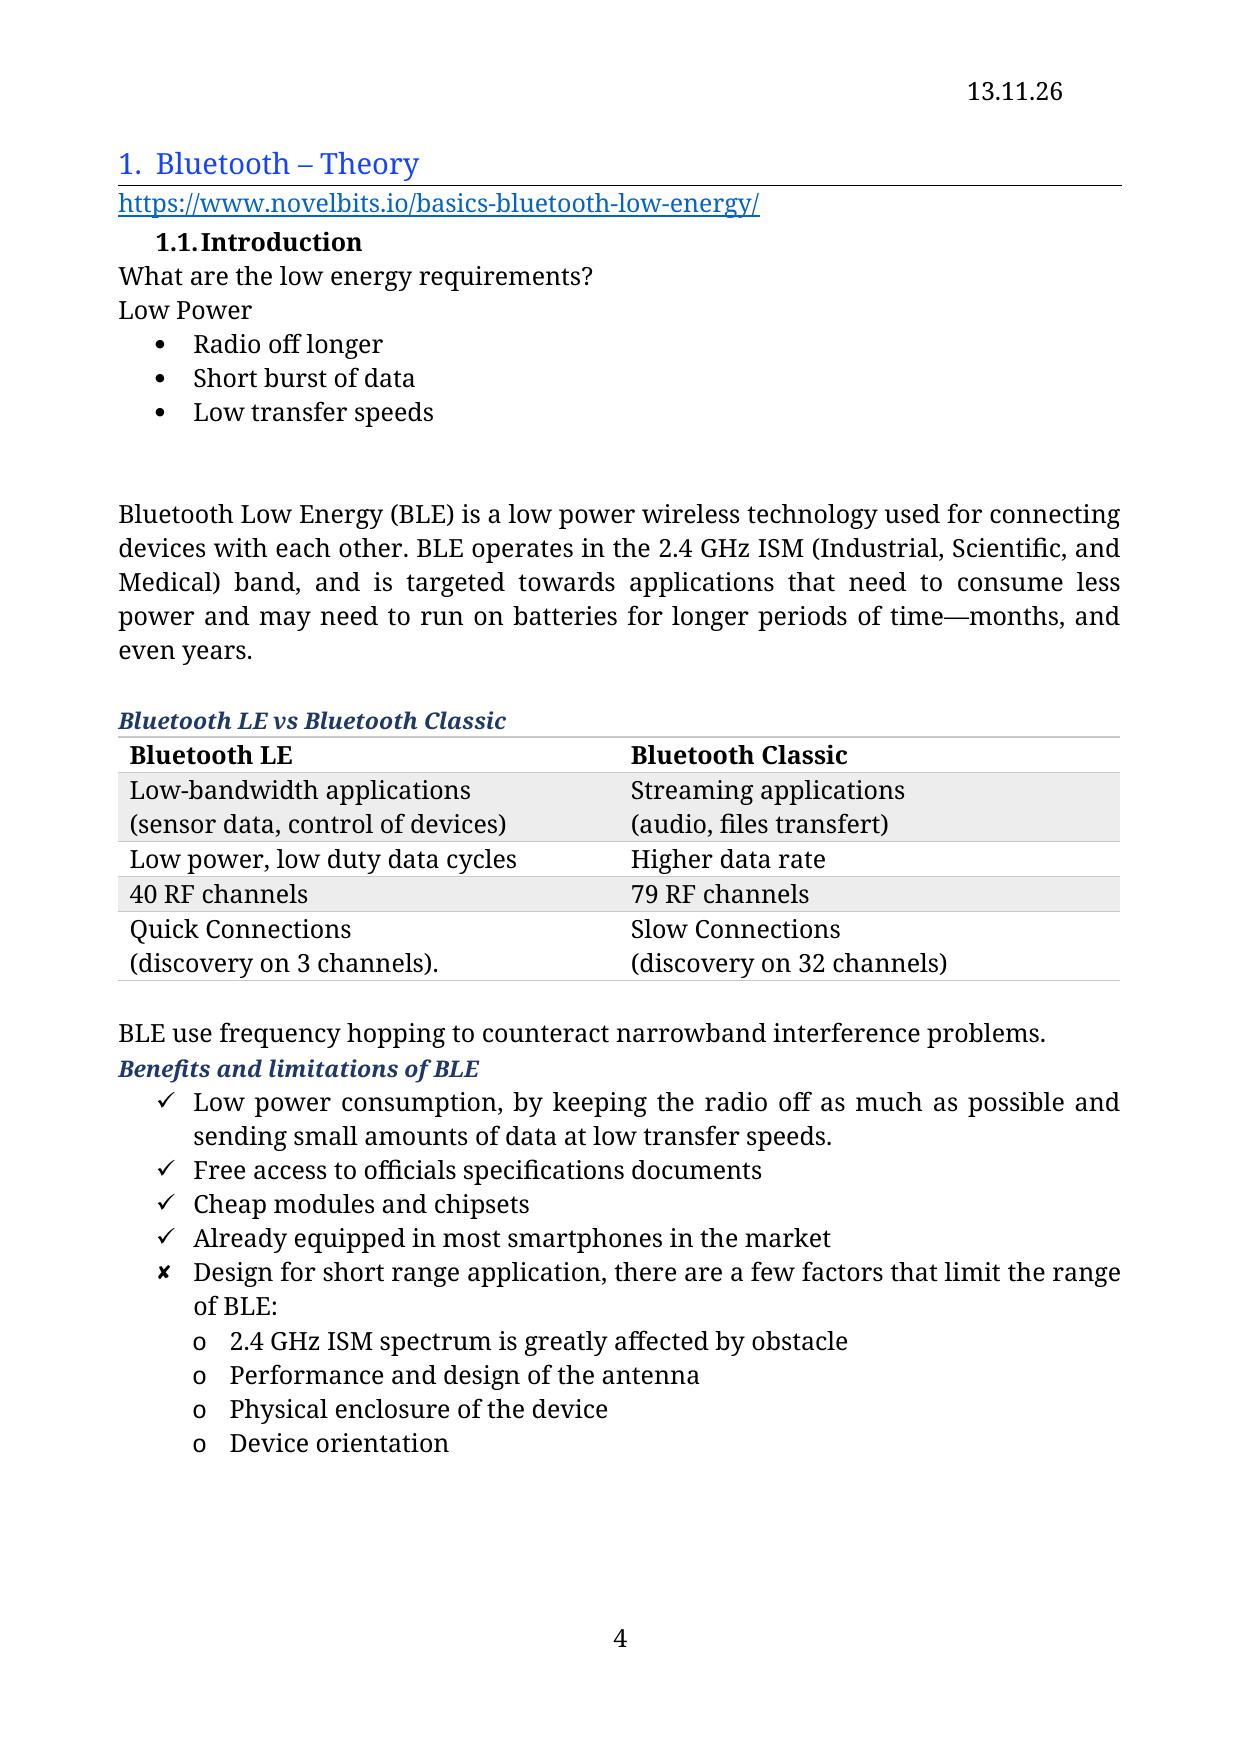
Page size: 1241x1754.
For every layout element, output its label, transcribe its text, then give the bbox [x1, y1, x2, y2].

table_header Bluetooth Classic [619, 738, 1120, 772]
text https://www.novelbits.io/basics-bluetooth-low-energy/ [118, 186, 1122, 220]
list Already equipped in most smartphones in the market [156, 1221, 1122, 1255]
subtitle Introduction [156, 224, 1122, 258]
text Bluetooth Low Energy (BLE) is a low power wireless technology used for connecting devices with each other. BLE operates in the 2.4 GHz ISM (Industrial, Scientific, and Medical) band, and is targeted towards applications that need to consume less power and may need to run on batteries for longer periods of time—months, and even years. [118, 497, 1122, 667]
subtitle Bluetooth LE vs Bluetooth Classic [118, 705, 1122, 736]
table_cell 40 RF channels [118, 877, 619, 911]
list Low power consumption, by keeping the radio off as much as possible and sending small amounts of data at low transfer speeds. [156, 1085, 1122, 1153]
table_cell 79 RF channels [619, 877, 1120, 911]
list Cheap modules and chipsets [156, 1187, 1122, 1221]
list 2.4 GHz ISM spectrum is greatly affected by obstacle [192, 1323, 1122, 1357]
table_cell Higher data rate [619, 842, 1120, 876]
list Physical enclosure of the device [192, 1392, 1122, 1426]
list Short burst of data [156, 360, 1122, 394]
table_cell Quick Connections (discovery on 3 channels). [118, 912, 619, 980]
list Device orientation [192, 1426, 1122, 1460]
table_header Bluetooth LE [118, 738, 619, 772]
list Performance and design of the antenna [192, 1357, 1122, 1392]
text Low Power [118, 292, 1122, 326]
list Low transfer speeds [156, 394, 1122, 428]
text What are the low energy requirements? [118, 258, 1122, 292]
table_cell Slow Connections (discovery on 32 channels) [619, 912, 1120, 980]
subtitle Benefits and limitations of BLE [118, 1053, 1122, 1085]
table_cell Low-bandwidth applications (sensor data, control of devices) [118, 773, 619, 841]
table_cell Streaming applications (audio, files transfert) [619, 773, 1120, 841]
table_cell Low power, low duty data cycles [118, 842, 619, 876]
list Radio off longer [156, 326, 1122, 360]
text BLE use frequency hopping to counteract narrowband interference problems. [118, 1015, 1122, 1049]
list Design for short range application, there are a few factors that limit the range of BLE: [156, 1255, 1122, 1323]
subtitle Bluetooth – Theory [118, 143, 1122, 185]
list Free access to officials specifications documents [156, 1153, 1122, 1187]
